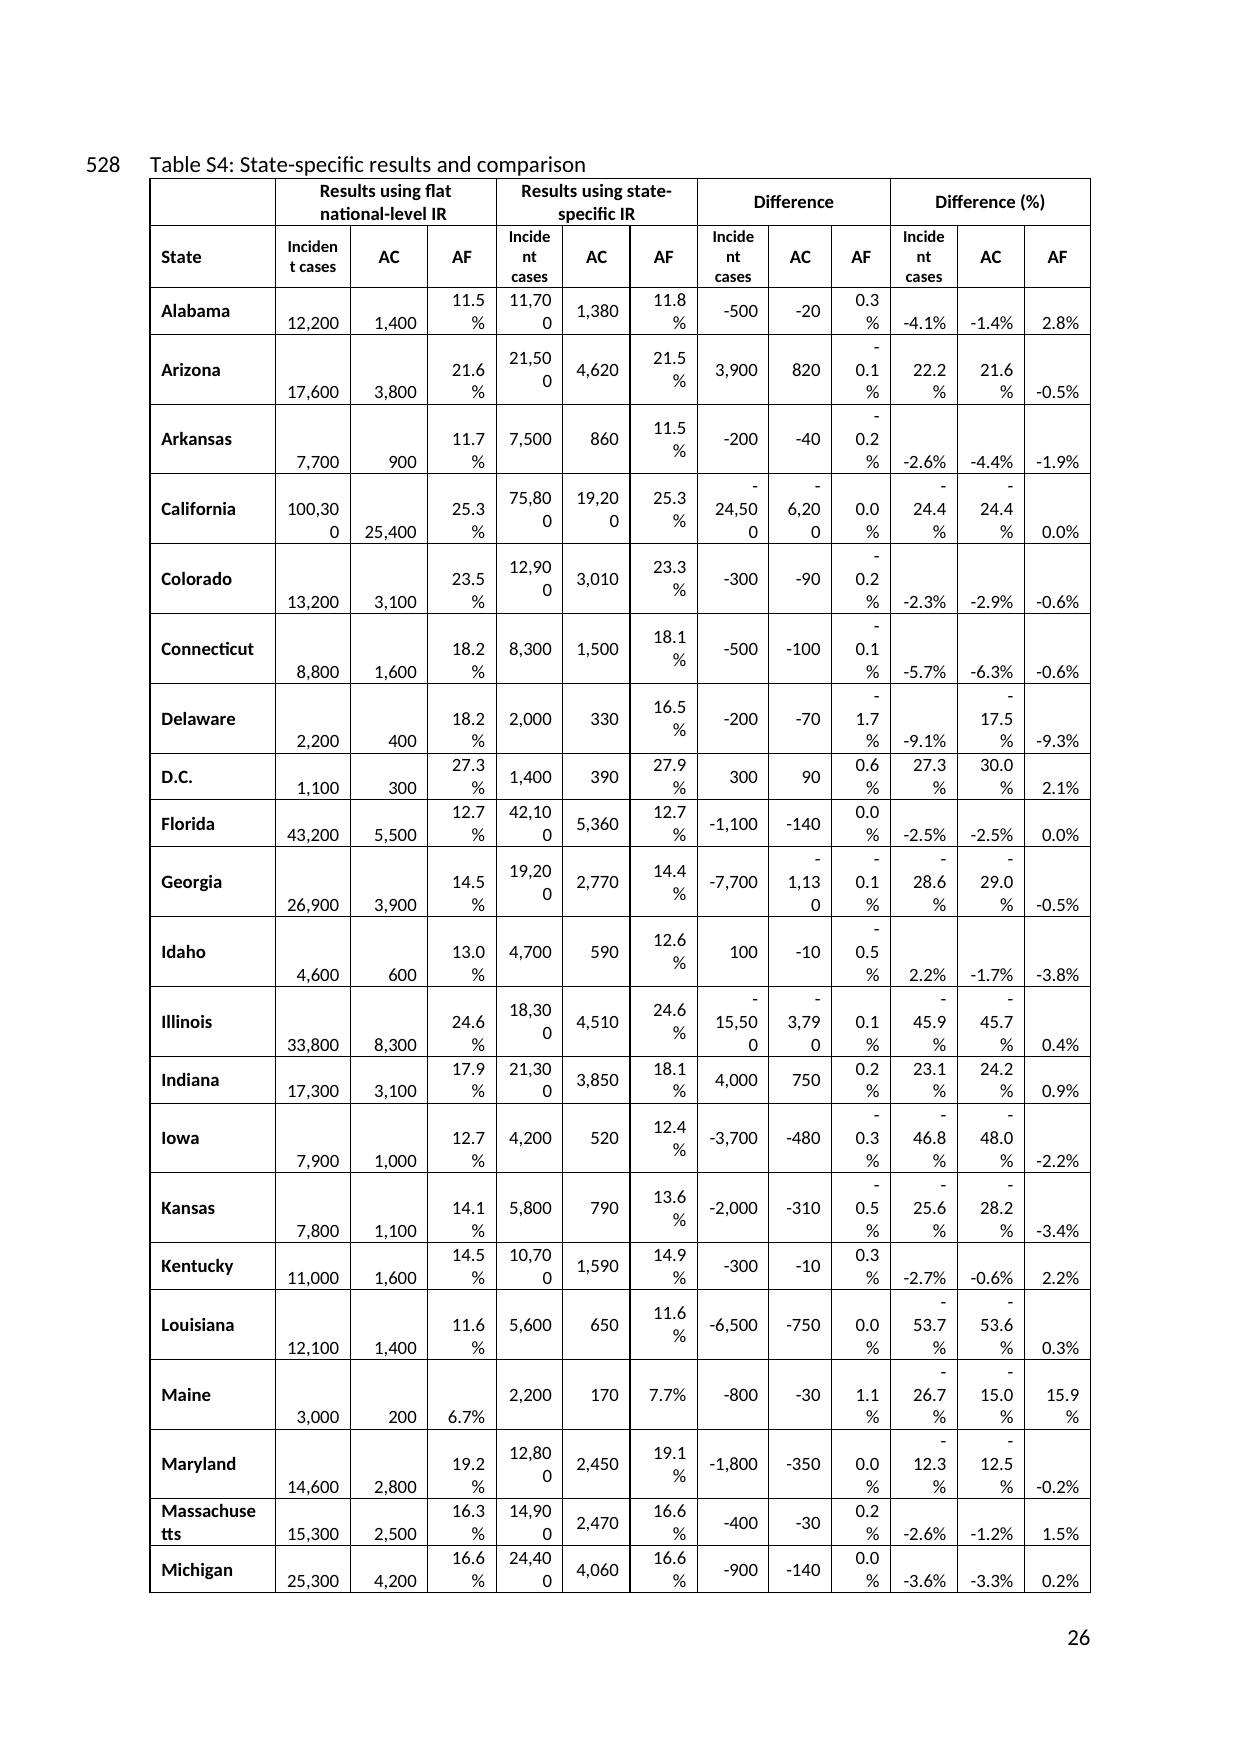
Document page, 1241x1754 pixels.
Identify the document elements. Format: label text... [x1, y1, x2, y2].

table_cell 12.4% [631, 1104, 697, 1172]
table_cell -900 [698, 1546, 768, 1592]
table_cell -2.6% [891, 1499, 957, 1545]
table_cell 0.0% [832, 1546, 890, 1592]
table_cell 100,300 [276, 474, 350, 543]
table_cell Incident cases [698, 226, 768, 287]
table_cell 3,100 [351, 1057, 427, 1102]
table_cell 0.0% [832, 1290, 890, 1359]
table_cell -1,100 [698, 800, 768, 846]
table_cell 25,400 [351, 474, 427, 543]
table_cell -4.4% [958, 405, 1024, 473]
table_cell -300 [698, 544, 768, 613]
table_cell AF [631, 226, 697, 287]
table_cell -140 [769, 800, 831, 846]
table_cell 11.5% [631, 405, 697, 473]
table_cell -17.5% [958, 684, 1024, 752]
table_cell -480 [769, 1104, 831, 1172]
table_cell 3,100 [351, 544, 427, 613]
table_cell 25,300 [276, 1546, 350, 1592]
table_cell 25.3% [631, 474, 697, 543]
table_cell 400 [351, 684, 427, 752]
table_cell 4,620 [563, 335, 629, 403]
table_cell 1,600 [351, 1243, 427, 1289]
table_cell Florida [151, 800, 275, 846]
table_cell State [151, 226, 275, 287]
table_cell 3,850 [563, 1057, 629, 1102]
table_cell -9.1% [891, 684, 957, 752]
table_cell -46.8% [891, 1104, 957, 1172]
table_cell -0.6% [958, 1243, 1024, 1289]
table_cell 19.1% [631, 1430, 697, 1498]
table_cell 1,100 [276, 754, 350, 799]
table_cell 4,000 [698, 1057, 768, 1102]
table_cell -24.4% [891, 474, 957, 543]
table_cell 0.9% [1025, 1057, 1090, 1102]
table_cell -0.3% [832, 1104, 890, 1172]
table_cell Kansas [151, 1173, 275, 1242]
table_cell 600 [351, 917, 427, 986]
table_cell 14,600 [276, 1430, 350, 1498]
table_cell 16.6% [428, 1546, 496, 1592]
table_cell 15,300 [276, 1499, 350, 1545]
table_cell Indiana [151, 1057, 275, 1102]
table_cell -53.7% [891, 1290, 957, 1359]
table_cell 1,380 [563, 288, 629, 334]
table_cell 14.9% [631, 1243, 697, 1289]
table_cell -28.6% [891, 847, 957, 916]
table_cell 3,800 [351, 335, 427, 403]
table_cell 24.6% [428, 987, 496, 1056]
table_cell -200 [698, 405, 768, 473]
table_cell 2.8% [1025, 288, 1090, 334]
table_cell 18.1% [631, 614, 697, 683]
table_cell -15.0% [958, 1360, 1024, 1428]
table_cell -1,130 [769, 847, 831, 916]
table_cell 5,360 [563, 800, 629, 846]
text Table S4: State-specific results and comparison [150, 150, 1090, 178]
table_cell -500 [698, 288, 768, 334]
table_cell 4,700 [497, 917, 562, 986]
table_cell 2,470 [563, 1499, 629, 1545]
table_cell -45.7% [958, 987, 1024, 1056]
table_cell -140 [769, 1546, 831, 1592]
table_cell 0.3% [832, 288, 890, 334]
table_cell 12.7% [428, 1104, 496, 1172]
table_cell 21,500 [497, 335, 562, 403]
table_cell -200 [698, 684, 768, 752]
table_cell 12.7% [631, 800, 697, 846]
table_cell 0.0% [832, 474, 890, 543]
table_cell 1,500 [563, 614, 629, 683]
table_cell Colorado [151, 544, 275, 613]
table_cell Maryland [151, 1430, 275, 1498]
table_cell 25.3% [428, 474, 496, 543]
table_cell -2.3% [891, 544, 957, 613]
table_cell 18,300 [497, 987, 562, 1056]
table_cell -0.2% [1025, 1430, 1090, 1498]
table_cell 12,900 [497, 544, 562, 613]
table_cell 11,000 [276, 1243, 350, 1289]
table_cell -300 [698, 1243, 768, 1289]
table_cell 15.9% [1025, 1360, 1090, 1428]
table_cell Delaware [151, 684, 275, 752]
table_cell -30 [769, 1360, 831, 1428]
table_cell -0.2% [832, 544, 890, 613]
table_cell 18.1% [631, 1057, 697, 1102]
table_cell -4.1% [891, 288, 957, 334]
table_cell -12.5% [958, 1430, 1024, 1498]
table_cell -24,500 [698, 474, 768, 543]
table_cell -750 [769, 1290, 831, 1359]
table_cell -70 [769, 684, 831, 752]
table_cell -10 [769, 917, 831, 986]
table_cell 1,000 [351, 1104, 427, 1172]
table_cell 590 [563, 917, 629, 986]
table_cell 650 [563, 1290, 629, 1359]
table_cell 26,900 [276, 847, 350, 916]
table_cell -2.2% [1025, 1104, 1090, 1172]
table_cell 23.3% [631, 544, 697, 613]
table_cell 3,010 [563, 544, 629, 613]
table_cell 17,300 [276, 1057, 350, 1102]
table_cell 11.6% [631, 1290, 697, 1359]
table_cell -2.9% [958, 544, 1024, 613]
table_cell 300 [351, 754, 427, 799]
table_cell 22.2% [891, 335, 957, 403]
table_cell 5,800 [497, 1173, 562, 1242]
table_cell Massachusetts [151, 1499, 275, 1545]
table_cell 820 [769, 335, 831, 403]
table_cell Connecticut [151, 614, 275, 683]
table_cell 4,510 [563, 987, 629, 1056]
table_cell -6.3% [958, 614, 1024, 683]
table_cell -20 [769, 288, 831, 334]
table_cell 6.7% [428, 1360, 496, 1428]
table_cell 7,500 [497, 405, 562, 473]
table_cell -9.3% [1025, 684, 1090, 752]
table_cell 4,200 [351, 1546, 427, 1592]
table_cell 27.3% [891, 754, 957, 799]
table_cell 23.1% [891, 1057, 957, 1102]
table_cell -400 [698, 1499, 768, 1545]
table_cell -5.7% [891, 614, 957, 683]
table_cell -2.5% [958, 800, 1024, 846]
table_cell 330 [563, 684, 629, 752]
table_cell 0.4% [1025, 987, 1090, 1056]
table_cell -3.6% [891, 1546, 957, 1592]
table_cell -2.5% [891, 800, 957, 846]
table_cell 8,300 [497, 614, 562, 683]
table_cell 16.5% [631, 684, 697, 752]
table_cell 14.1% [428, 1173, 496, 1242]
table_cell -29.0% [958, 847, 1024, 916]
table_cell 200 [351, 1360, 427, 1428]
table_cell -1.4% [958, 288, 1024, 334]
table_cell 8,300 [351, 987, 427, 1056]
table_cell -7,700 [698, 847, 768, 916]
table_cell -0.1% [832, 335, 890, 403]
table_cell Idaho [151, 917, 275, 986]
table_cell Arizona [151, 335, 275, 403]
table_header Results using state-specific IR [497, 179, 697, 225]
table_cell 2.1% [1025, 754, 1090, 799]
table_cell AC [958, 226, 1024, 287]
table_cell 19,200 [497, 847, 562, 916]
table_cell -15,500 [698, 987, 768, 1056]
table_cell 4,600 [276, 917, 350, 986]
table_cell 13.6% [631, 1173, 697, 1242]
table_cell 7,800 [276, 1173, 350, 1242]
table_cell 100 [698, 917, 768, 986]
table_cell 1,400 [497, 754, 562, 799]
table_cell 27.9% [631, 754, 697, 799]
table_cell 2,770 [563, 847, 629, 916]
table_cell Michigan [151, 1546, 275, 1592]
table_cell 11,700 [497, 288, 562, 334]
table_cell AC [351, 226, 427, 287]
table_cell -28.2% [958, 1173, 1024, 1242]
table_cell -40 [769, 405, 831, 473]
table_cell 2,800 [351, 1430, 427, 1498]
table_cell D.C. [151, 754, 275, 799]
table_cell -350 [769, 1430, 831, 1498]
table_cell 0.2% [832, 1499, 890, 1545]
table_cell 390 [563, 754, 629, 799]
table_cell -53.6% [958, 1290, 1024, 1359]
table_cell -90 [769, 544, 831, 613]
table_cell 21,300 [497, 1057, 562, 1102]
table_cell 0.3% [832, 1243, 890, 1289]
table_cell 12.6% [631, 917, 697, 986]
table_cell -3.8% [1025, 917, 1090, 986]
table_cell 23.5% [428, 544, 496, 613]
table_cell 90 [769, 754, 831, 799]
table_header Results using flat national-level IR [276, 179, 496, 225]
table_cell 11.5% [428, 288, 496, 334]
table_cell 21.5% [631, 335, 697, 403]
table_cell 17,600 [276, 335, 350, 403]
table_cell -3,790 [769, 987, 831, 1056]
table_header [151, 179, 275, 225]
table_cell Incident cases [891, 226, 957, 287]
table_cell 1,590 [563, 1243, 629, 1289]
table_cell -2.6% [891, 405, 957, 473]
table_cell Maine [151, 1360, 275, 1428]
table_cell -0.5% [1025, 847, 1090, 916]
table_cell 1.5% [1025, 1499, 1090, 1545]
table_cell Louisiana [151, 1290, 275, 1359]
table_cell AC [769, 226, 831, 287]
table_cell 1,100 [351, 1173, 427, 1242]
table_cell 21.6% [428, 335, 496, 403]
table_cell 3,000 [276, 1360, 350, 1428]
table_cell 170 [563, 1360, 629, 1428]
table_cell -0.5% [832, 1173, 890, 1242]
table_cell AF [428, 226, 496, 287]
table_cell 7,700 [276, 405, 350, 473]
table_cell 300 [698, 754, 768, 799]
table_cell 13,200 [276, 544, 350, 613]
table_cell Alabama [151, 288, 275, 334]
table_cell -48.0% [958, 1104, 1024, 1172]
table_cell 10,700 [497, 1243, 562, 1289]
table_cell 2,000 [497, 684, 562, 752]
table_cell 75,800 [497, 474, 562, 543]
table_cell 30.0% [958, 754, 1024, 799]
table_cell -0.6% [1025, 614, 1090, 683]
table_cell -25.6% [891, 1173, 957, 1242]
table_cell 0.1% [832, 987, 890, 1056]
table_cell 790 [563, 1173, 629, 1242]
table_cell 8,800 [276, 614, 350, 683]
table_cell Iowa [151, 1104, 275, 1172]
table_cell -12.3% [891, 1430, 957, 1498]
table_cell 13.0% [428, 917, 496, 986]
table_cell -2,000 [698, 1173, 768, 1242]
table_cell AC [563, 226, 629, 287]
table_cell 4,060 [563, 1546, 629, 1592]
table_cell 11.8% [631, 288, 697, 334]
table_cell -2.7% [891, 1243, 957, 1289]
table_cell 1,400 [351, 1290, 427, 1359]
table_cell -310 [769, 1173, 831, 1242]
table_cell 14.5% [428, 1243, 496, 1289]
table_cell 43,200 [276, 800, 350, 846]
table_cell 2,450 [563, 1430, 629, 1498]
table_cell 11.7% [428, 405, 496, 473]
table_cell 27.3% [428, 754, 496, 799]
table_cell 0.3% [1025, 1290, 1090, 1359]
table_cell 3,900 [698, 335, 768, 403]
table_cell -0.6% [1025, 544, 1090, 613]
table_cell -1.2% [958, 1499, 1024, 1545]
table_cell 12,200 [276, 288, 350, 334]
table_cell 0.6% [832, 754, 890, 799]
table_cell Arkansas [151, 405, 275, 473]
table_cell 1.1% [832, 1360, 890, 1428]
table_cell 16.3% [428, 1499, 496, 1545]
table_cell 14.5% [428, 847, 496, 916]
table_cell 16.6% [631, 1546, 697, 1592]
table_cell -1.9% [1025, 405, 1090, 473]
table_cell 520 [563, 1104, 629, 1172]
table_cell 1,400 [351, 288, 427, 334]
table_cell 14,900 [497, 1499, 562, 1545]
table_cell -100 [769, 614, 831, 683]
table_cell -0.1% [832, 847, 890, 916]
table_cell -3.3% [958, 1546, 1024, 1592]
table_cell 1,600 [351, 614, 427, 683]
table_cell -1.7% [958, 917, 1024, 986]
table_cell 24,400 [497, 1546, 562, 1592]
table_header Difference (%) [891, 179, 1090, 225]
table_cell 2,500 [351, 1499, 427, 1545]
table_cell Incident cases [497, 226, 562, 287]
table_cell -10 [769, 1243, 831, 1289]
table_cell 7,900 [276, 1104, 350, 1172]
table_cell -3.4% [1025, 1173, 1090, 1242]
table_cell -0.5% [832, 917, 890, 986]
table_cell -6,200 [769, 474, 831, 543]
table_cell 4,200 [497, 1104, 562, 1172]
table_cell 0.2% [832, 1057, 890, 1102]
table_cell -6,500 [698, 1290, 768, 1359]
table_cell 16.6% [631, 1499, 697, 1545]
table_cell AF [832, 226, 890, 287]
table_cell -30 [769, 1499, 831, 1545]
table_cell 19.2% [428, 1430, 496, 1498]
table_cell California [151, 474, 275, 543]
table_cell -45.9% [891, 987, 957, 1056]
table_cell 5,600 [497, 1290, 562, 1359]
table_cell 12,100 [276, 1290, 350, 1359]
table_cell 7.7% [631, 1360, 697, 1428]
table_cell -0.2% [832, 405, 890, 473]
table_cell 2,200 [276, 684, 350, 752]
table_cell 21.6% [958, 335, 1024, 403]
table_cell 0.0% [1025, 474, 1090, 543]
table_cell 750 [769, 1057, 831, 1102]
table_cell 11.6% [428, 1290, 496, 1359]
table_header Difference [698, 179, 890, 225]
table_cell -26.7% [891, 1360, 957, 1428]
table_cell Illinois [151, 987, 275, 1056]
table_cell 18.2% [428, 614, 496, 683]
table_cell 2,200 [497, 1360, 562, 1428]
table_cell 5,500 [351, 800, 427, 846]
table_cell 860 [563, 405, 629, 473]
table_cell 18.2% [428, 684, 496, 752]
table_cell 24.6% [631, 987, 697, 1056]
table_cell 42,100 [497, 800, 562, 846]
table_cell 33,800 [276, 987, 350, 1056]
table_cell 0.0% [1025, 800, 1090, 846]
table_cell -500 [698, 614, 768, 683]
table_cell 12.7% [428, 800, 496, 846]
table_cell 17.9% [428, 1057, 496, 1102]
table_cell Incident cases [276, 226, 350, 287]
table_cell -3,700 [698, 1104, 768, 1172]
table_cell 0.0% [832, 800, 890, 846]
table_cell 24.2% [958, 1057, 1024, 1102]
table_cell 19,200 [563, 474, 629, 543]
table_cell -800 [698, 1360, 768, 1428]
table_cell -0.1% [832, 614, 890, 683]
table_cell -1.7% [832, 684, 890, 752]
table_cell 2.2% [1025, 1243, 1090, 1289]
table_cell 3,900 [351, 847, 427, 916]
table_cell 0.2% [1025, 1546, 1090, 1592]
table_cell 14.4% [631, 847, 697, 916]
table_cell -24.4% [958, 474, 1024, 543]
table_cell -0.5% [1025, 335, 1090, 403]
table_cell 0.0% [832, 1430, 890, 1498]
table_cell -1,800 [698, 1430, 768, 1498]
table_cell AF [1025, 226, 1090, 287]
table_cell Georgia [151, 847, 275, 916]
table_cell Kentucky [151, 1243, 275, 1289]
table_cell 900 [351, 405, 427, 473]
table_cell 2.2% [891, 917, 957, 986]
table_cell 12,800 [497, 1430, 562, 1498]
